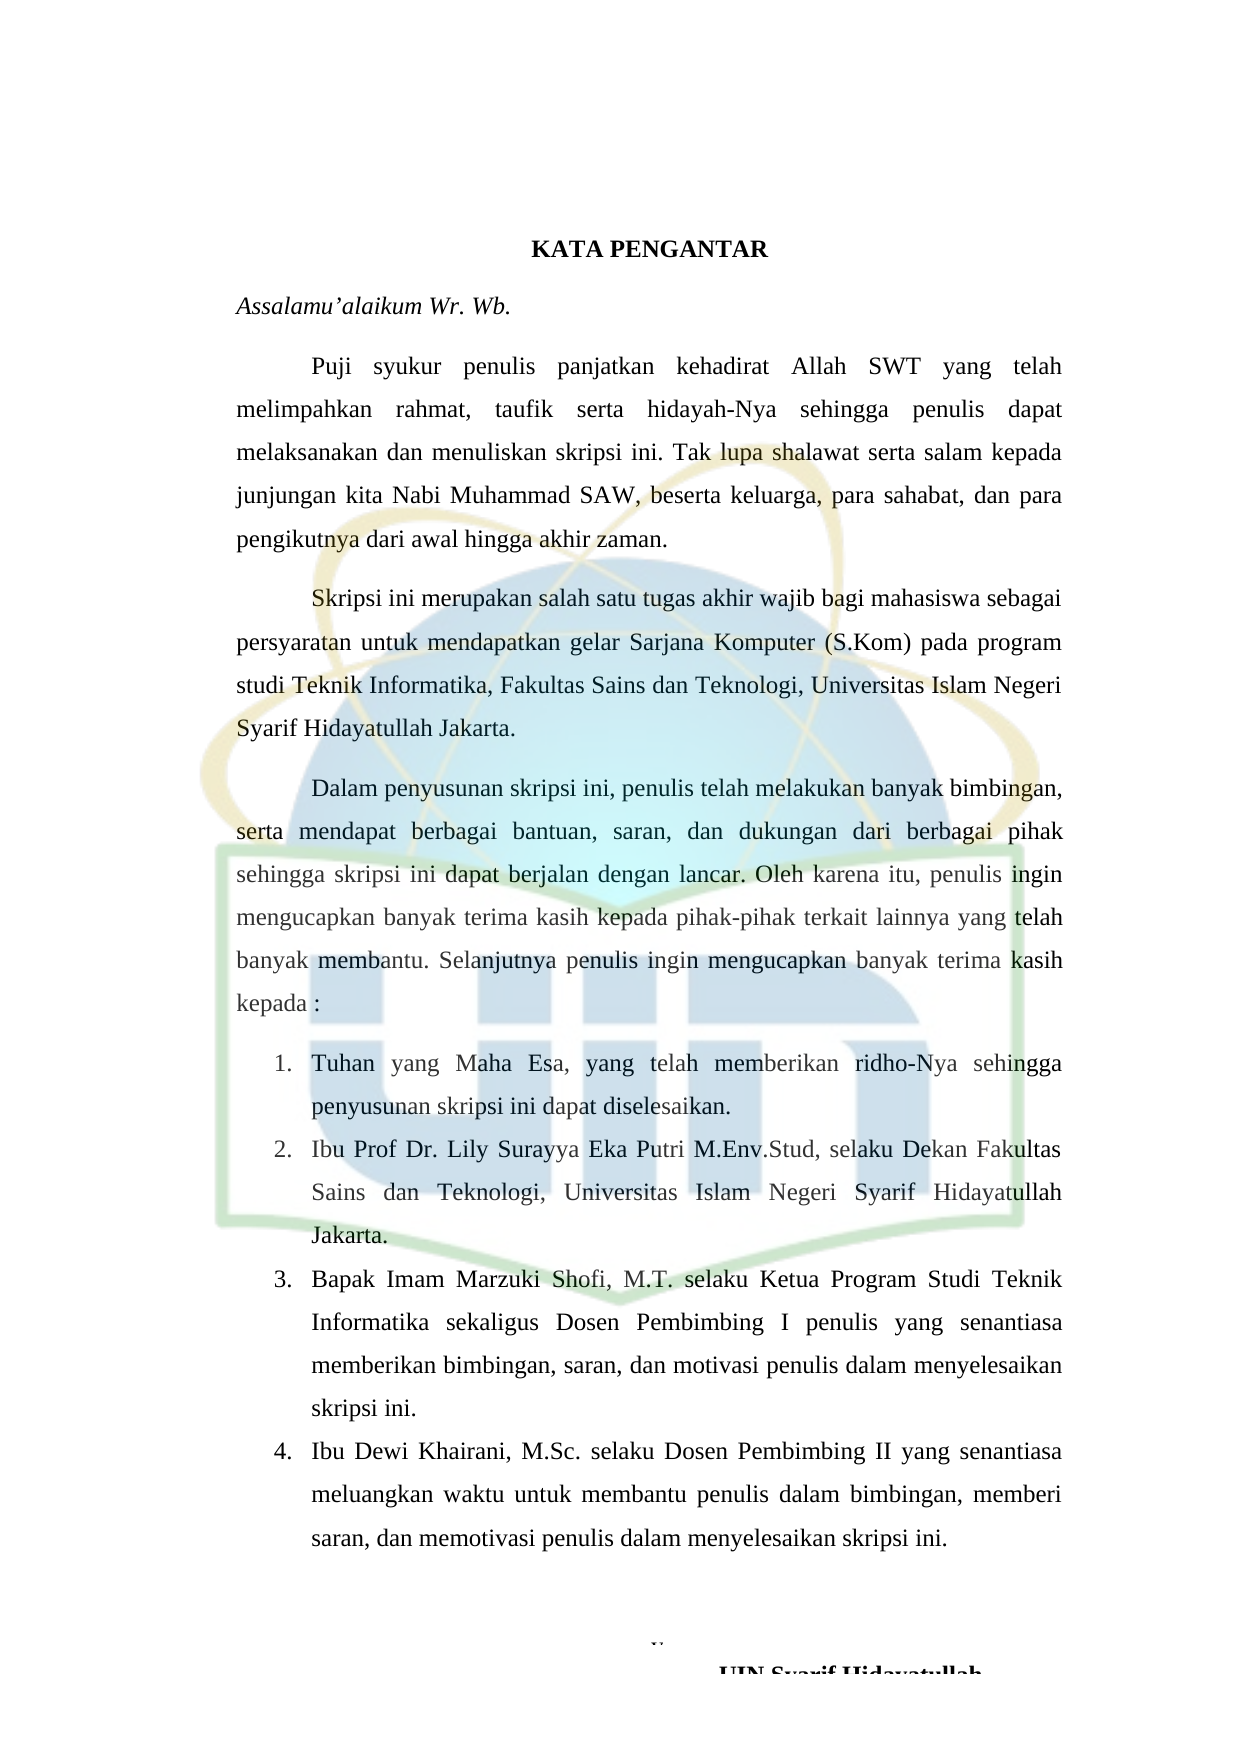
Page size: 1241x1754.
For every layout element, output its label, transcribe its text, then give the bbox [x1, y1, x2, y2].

text Assalamu’alaikum Wr. Wb. [236, 291, 1240, 320]
list Ibu Dewi Khairani, M.Sc. selaku Dosen Pembimbing II yang senantiasa meluangkan waktu untuk membantu penulis dalam bimbingan, memberi saran, dan memotivasi penulis dalam menyelesaikan skripsi ini. [274, 1436, 1063, 1551]
list Bapak Imam Marzuki Shofi, M.T. selaku Ketua Program Studi Teknik Informatika sekaligus Dosen Pembimbing I penulis yang senantiasa memberikan bimbingan, saran, dan motivasi penulis dalam menyelesaikan skripsi ini. [274, 1316, 1063, 1422]
picture [0, 435, 1241, 1316]
subtitle KATA PENGANTAR [334, 234, 965, 263]
text Puji syukur penulis panjatkan kehadirat Allah SWT yang telah melimpahkan rahmat, taufik serta hidayah-Nya sehingga penulis dapat melaksanakan dan menuliskan skripsi ini. Tak lupa shalawat serta salam kepada junjungan kita Nabi Muhammad SAW, beserta keluarga, para sahabat, dan para pengikutnya dari awal hingga akhir zaman. [236, 351, 1063, 435]
